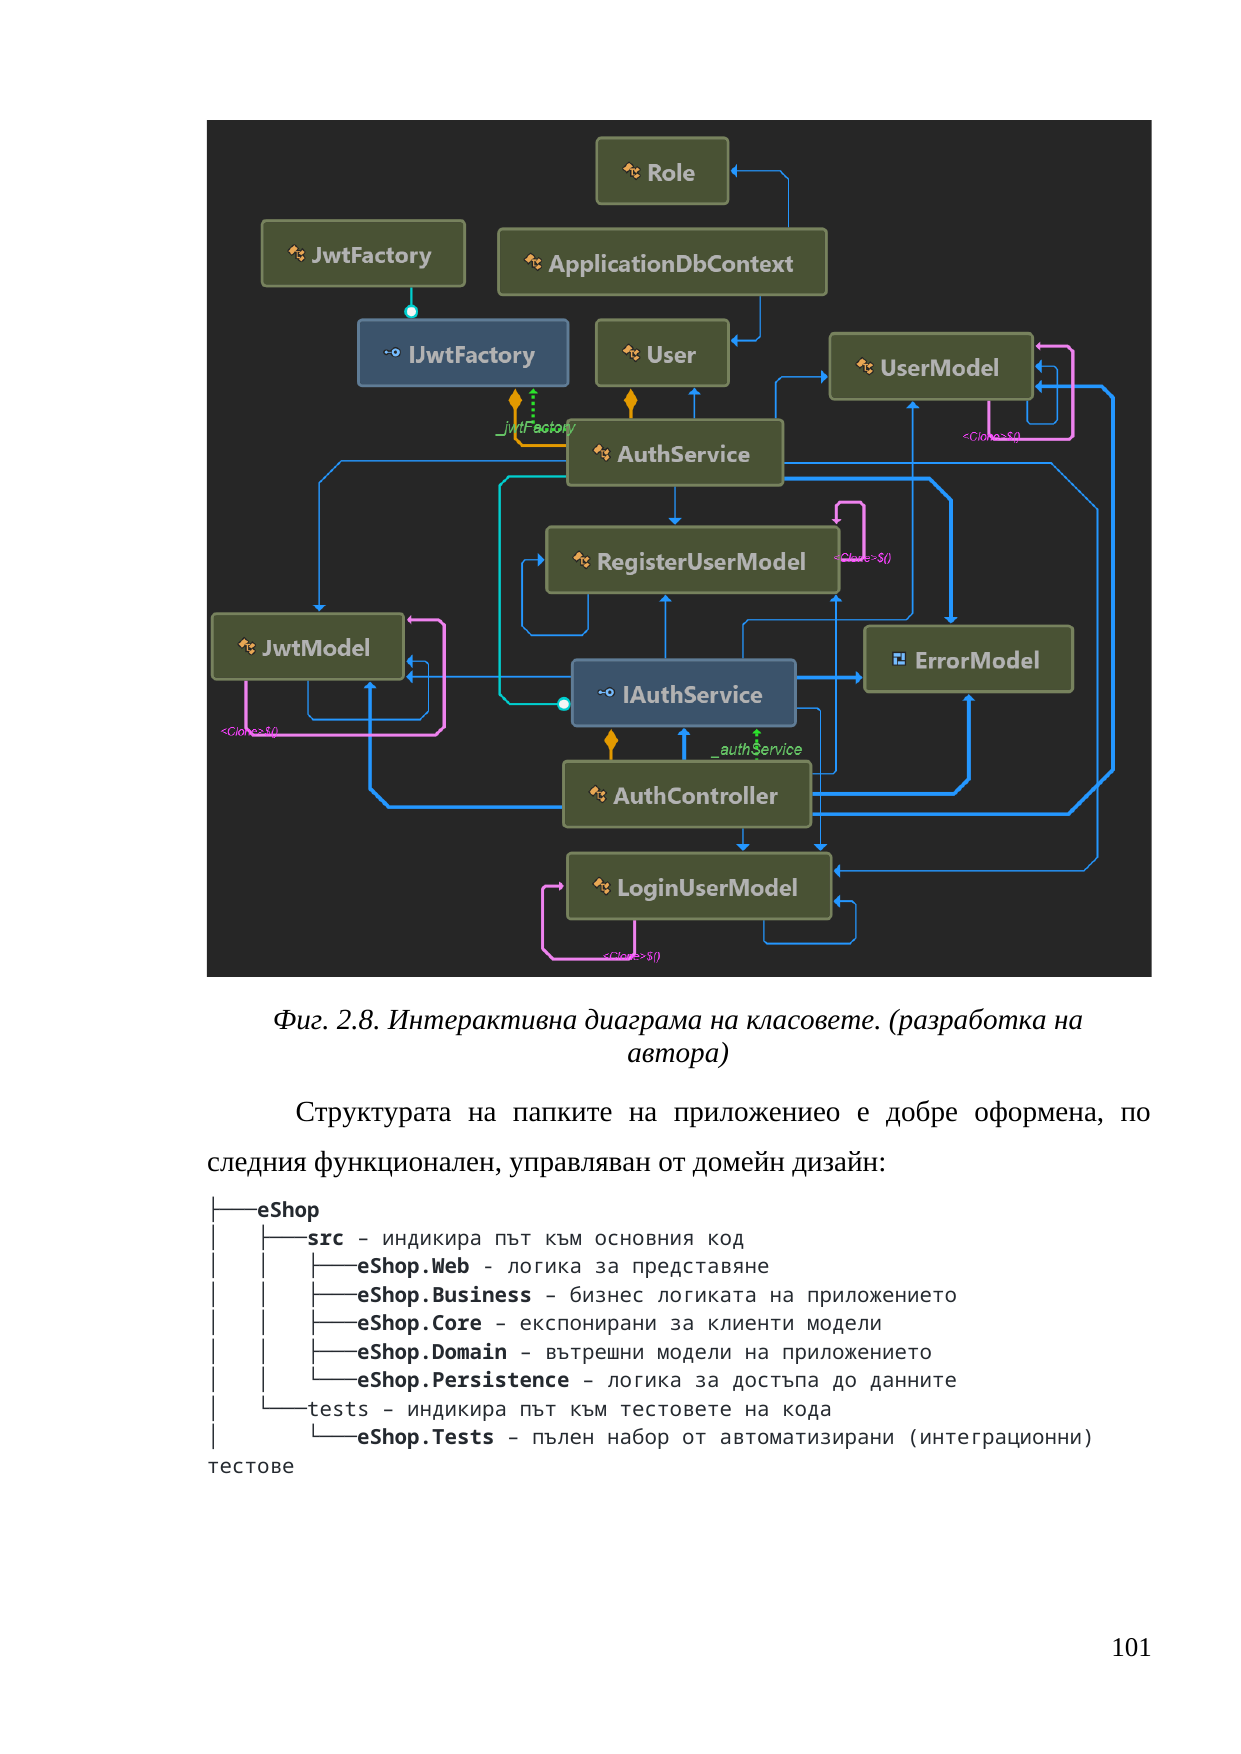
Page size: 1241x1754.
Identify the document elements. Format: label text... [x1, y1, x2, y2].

text │ │ └───eShop.Persistence – логика за достъпа до данните [207, 1365, 1152, 1394]
text │ │ ├───eShop.Business – бизнес логиката на приложението [207, 1280, 1152, 1308]
text │ └───tests – индикира път към тестовете на кода [207, 1394, 1152, 1422]
text │ ├───src – индикира път към основния код [207, 1223, 1152, 1252]
text ├───eShop [207, 1195, 1152, 1223]
text │ │ ├───eShop.Core – експонирани за клиенти модели [207, 1308, 1152, 1337]
title Фиг. 2.8. Интерактивна диаграма на класовете. (разработка на автора) [266, 1002, 1092, 1069]
text Структурата на папките на приложениео е добре оформена, по следния функционален, управляван от домейн дизайн: [207, 1094, 1152, 1178]
text │ └───eShop.Tests – пълен набор от автоматизирани (интеграционни) тестове [207, 1422, 1152, 1479]
text │ │ ├───eShop.Web - логика за представяне [207, 1252, 1152, 1280]
text │ │ ├───eShop.Domain – вътрешни модели на приложението [207, 1337, 1152, 1365]
picture [206, 118, 1152, 977]
